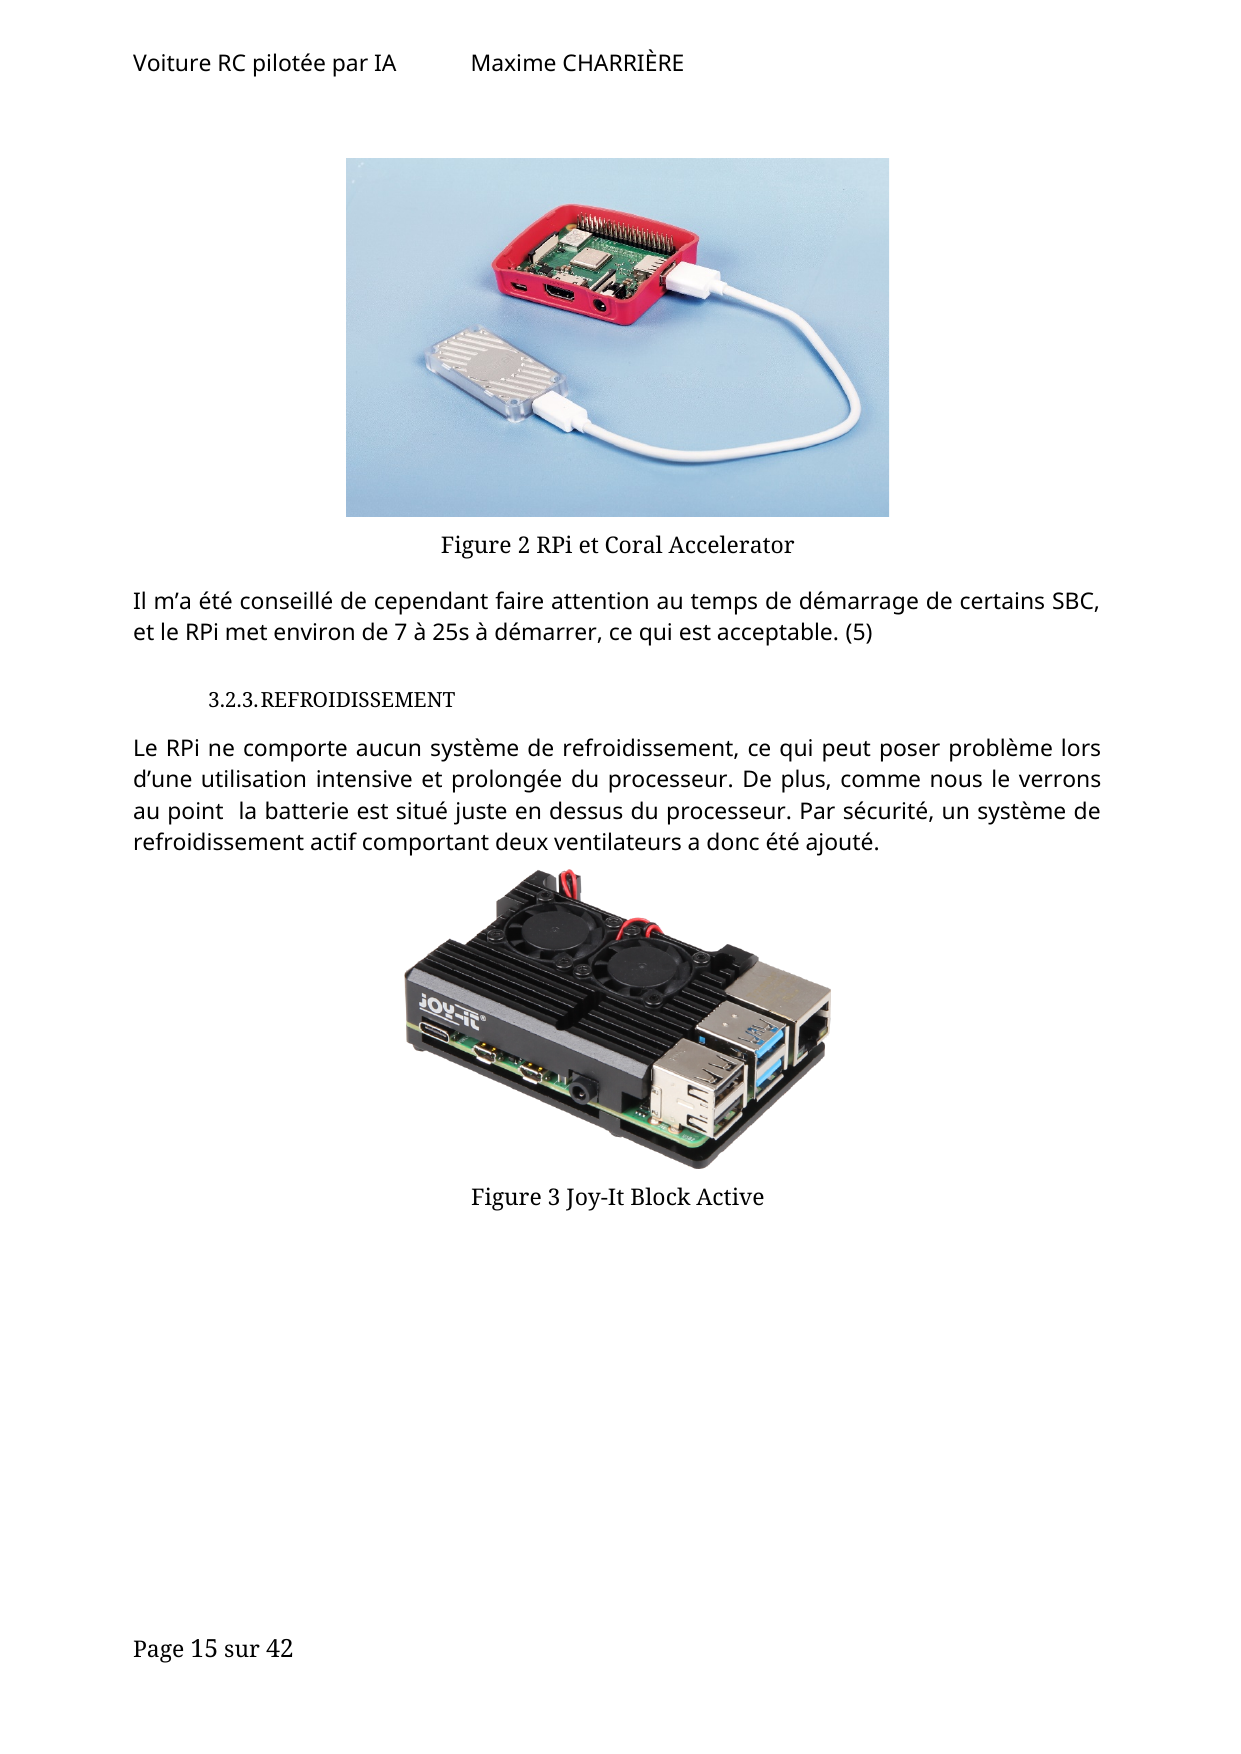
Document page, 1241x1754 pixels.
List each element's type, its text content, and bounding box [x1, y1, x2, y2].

picture [346, 158, 890, 517]
text Figure 3 Joy-It Block Active [133, 1181, 1102, 1212]
text Figure 2 RPi et Coral Accelerator [133, 529, 1102, 560]
text Le RPi ne comporte aucun système de refroidissement, ce qui peut poser problème lors d’une utilisation intensive et prolongée du processeur. De plus, comme nous le verrons au point 0 la batterie est situé juste en dessus du processeur. Par sécurité, un système de refroidissement actif comportant deux ventilateurs a donc été ajouté. [133, 732, 1102, 857]
text Il m’a été conseillé de cependant faire attention au temps de démarrage de certains SBC, et le RPi met environ de 7 à 25s à démarrer, ce qui est acceptable. [133, 585, 1102, 647]
picture [404, 869, 831, 1169]
subtitle Refroidissement [208, 685, 1102, 713]
